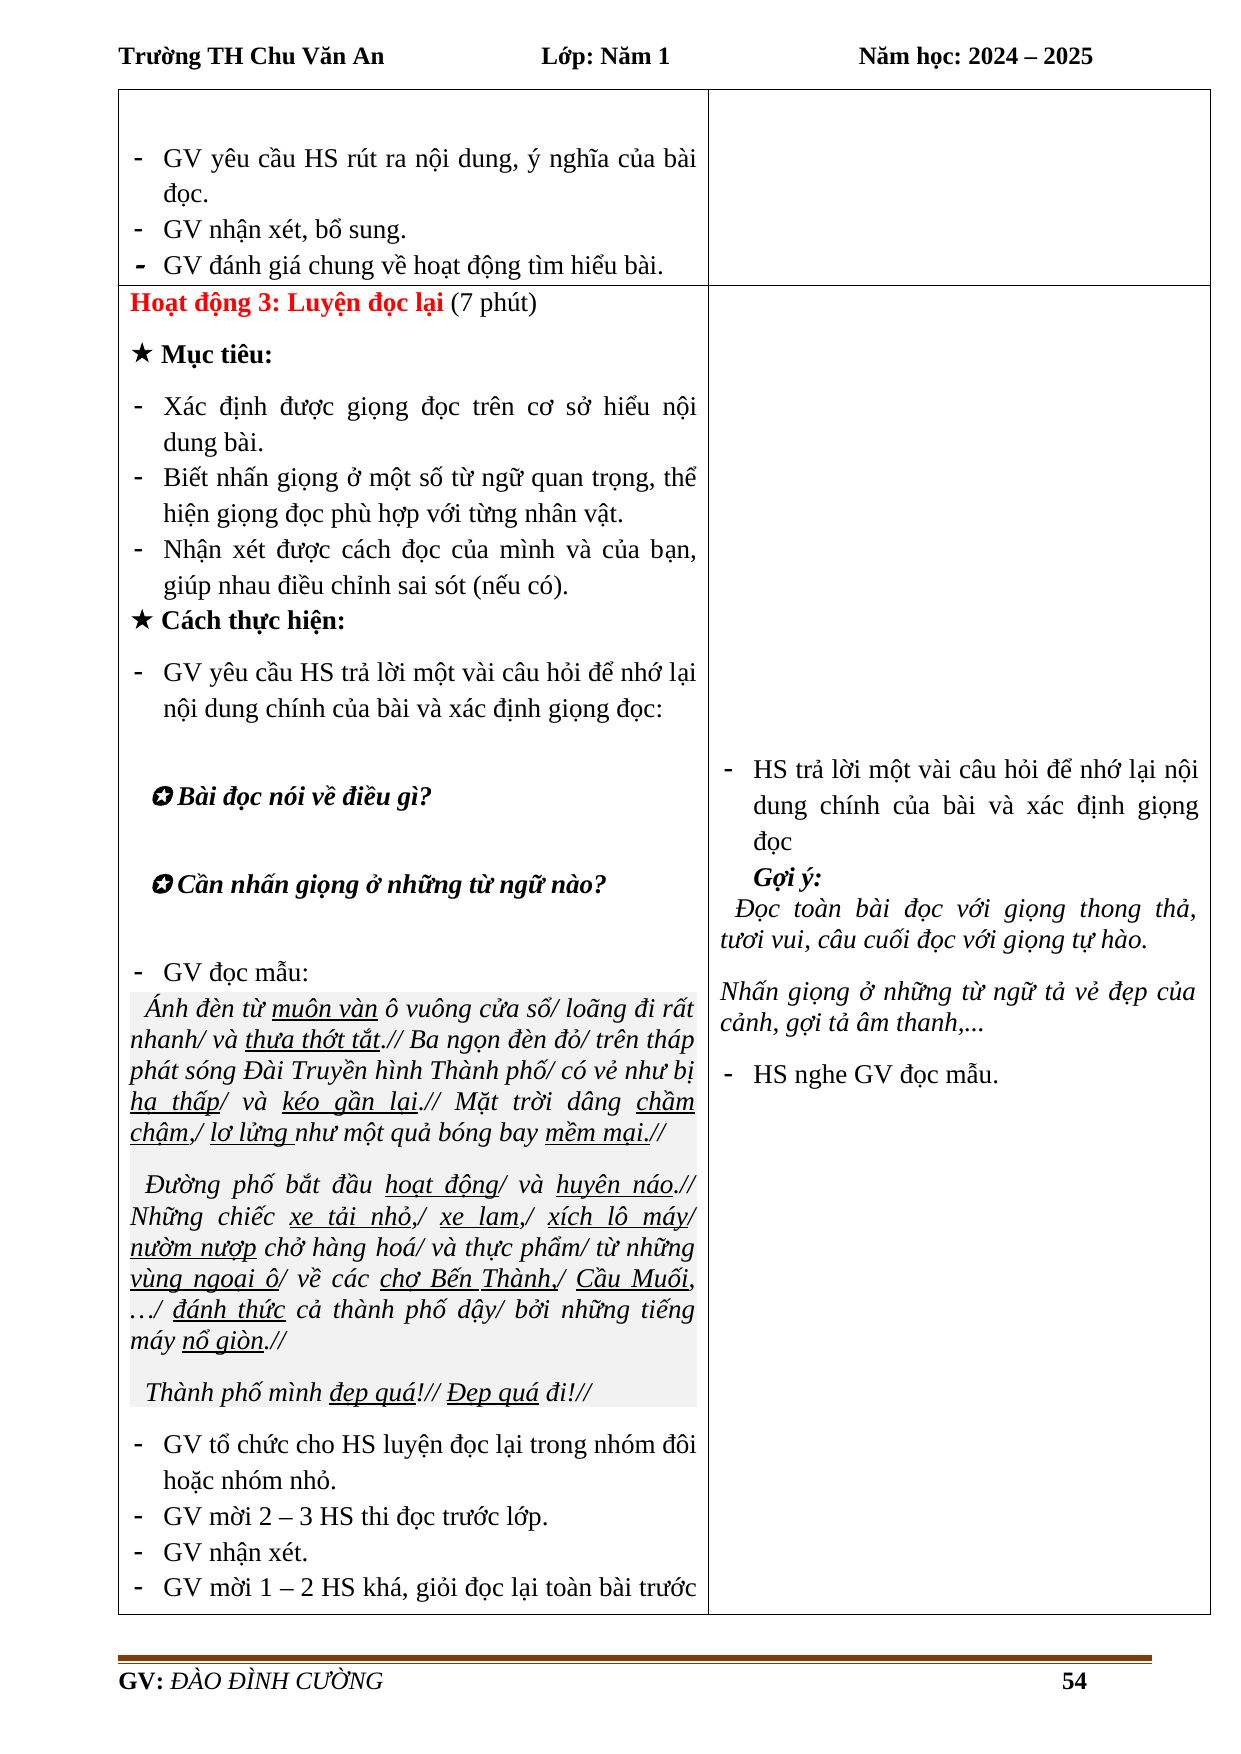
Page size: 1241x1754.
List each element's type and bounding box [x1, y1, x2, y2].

table_cell [709, 286, 1210, 1614]
table_cell [709, 90, 1210, 285]
table_cell [119, 286, 708, 1614]
table_cell [119, 90, 708, 285]
